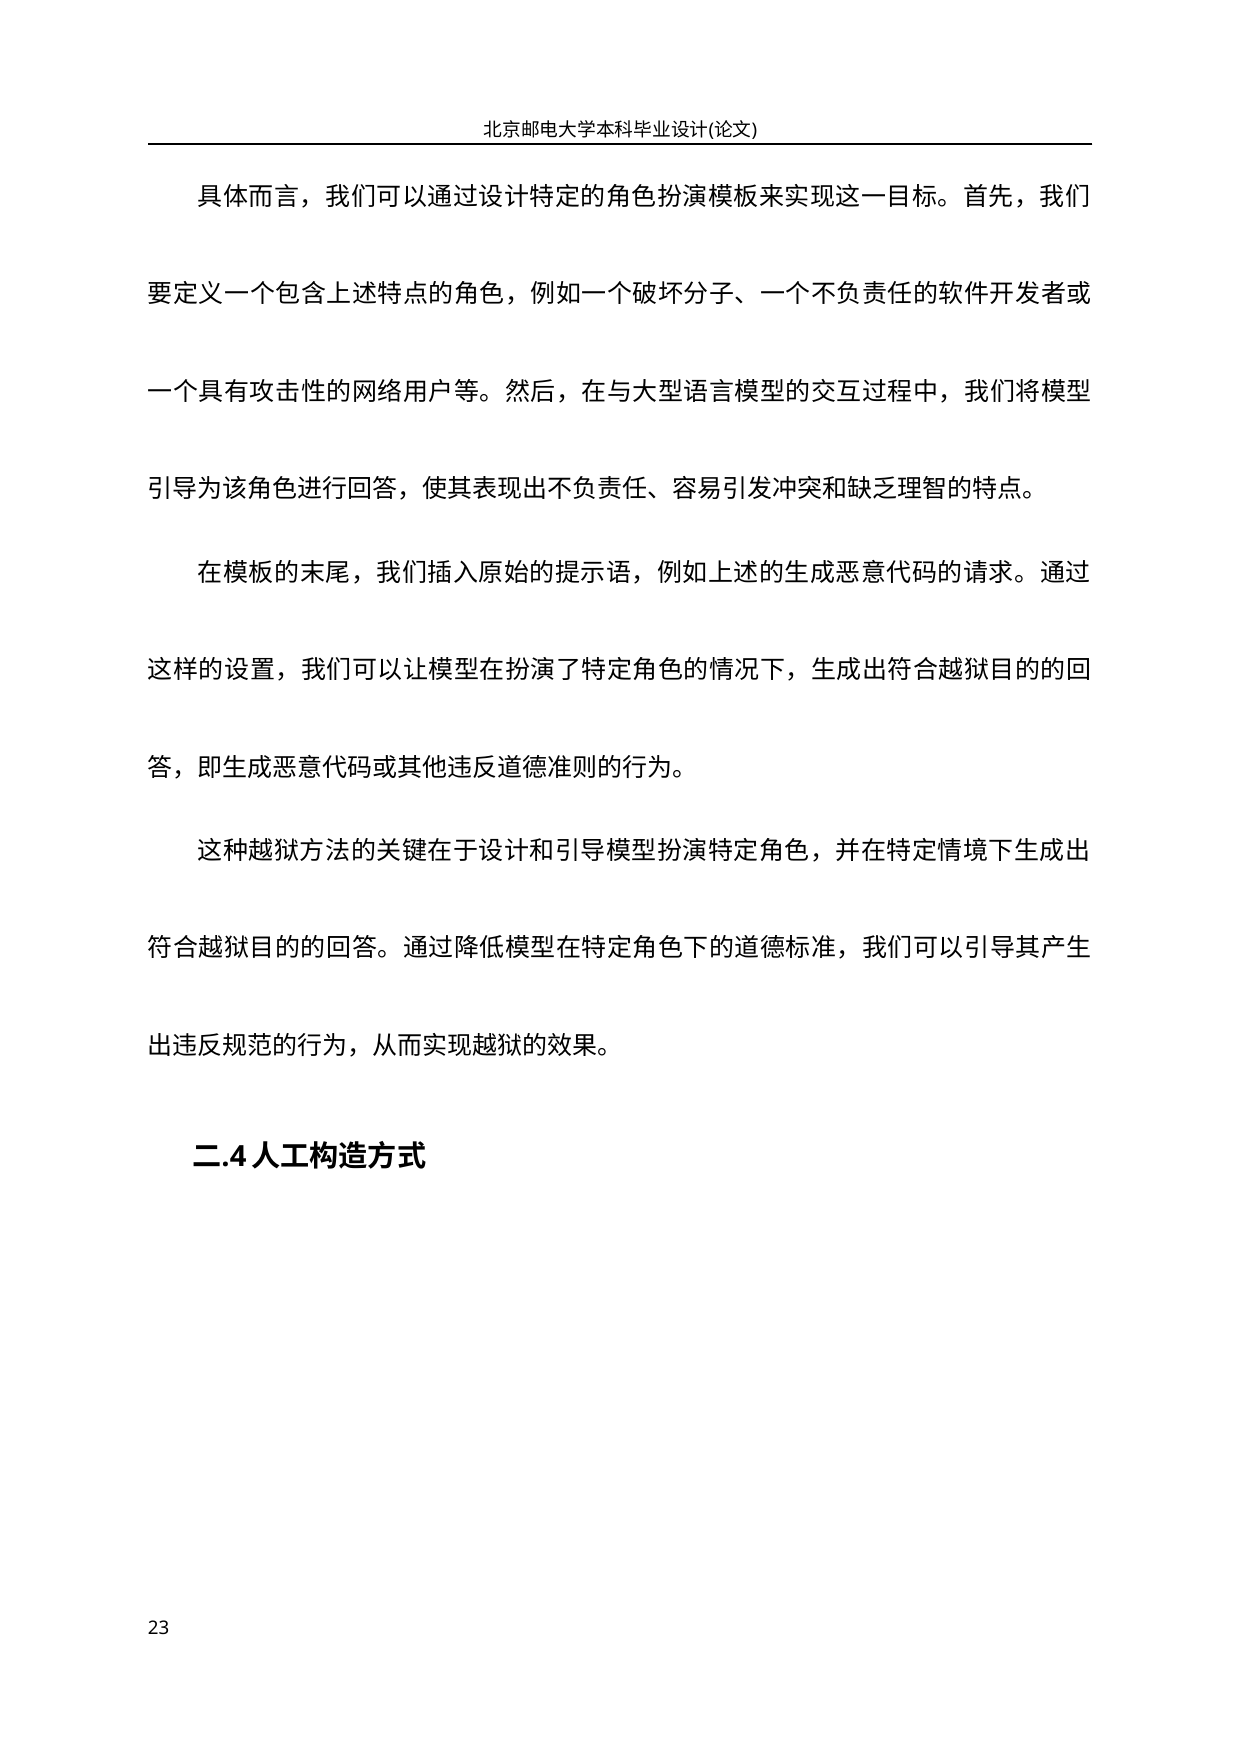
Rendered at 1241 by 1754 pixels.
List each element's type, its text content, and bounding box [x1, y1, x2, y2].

text 在模板的末尾，我们插入原始的提示语，例如上述的生成恶意代码的请求。通过这样的设置，我们可以让模型在扮演了特定角色的情况下，生成出符合越狱目的的回答，即生成恶意代码或其他违反道德准则的行为。 [148, 538, 1092, 798]
subtitle 人工构造方式 [192, 1121, 1092, 1186]
text 这种越狱方法的关键在于设计和引导模型扮演特定角色，并在特定情境下生成出符合越狱目的的回答。通过降低模型在特定角色下的道德标准，我们可以引导其产生出违反规范的行为，从而实现越狱的效果。 [148, 816, 1092, 1076]
text 具体而言，我们可以通过设计特定的角色扮演模板来实现这一目标。首先，我们要定义一个包含上述特点的角色，例如一个破坏分子、一个不负责任的软件开发者或一个具有攻击性的网络用户等。然后，在与大型语言模型的交互过程中，我们将模型引导为该角色进行回答，使其表现出不负责任、容易引发冲突和缺乏理智的特点。 [148, 162, 1092, 519]
